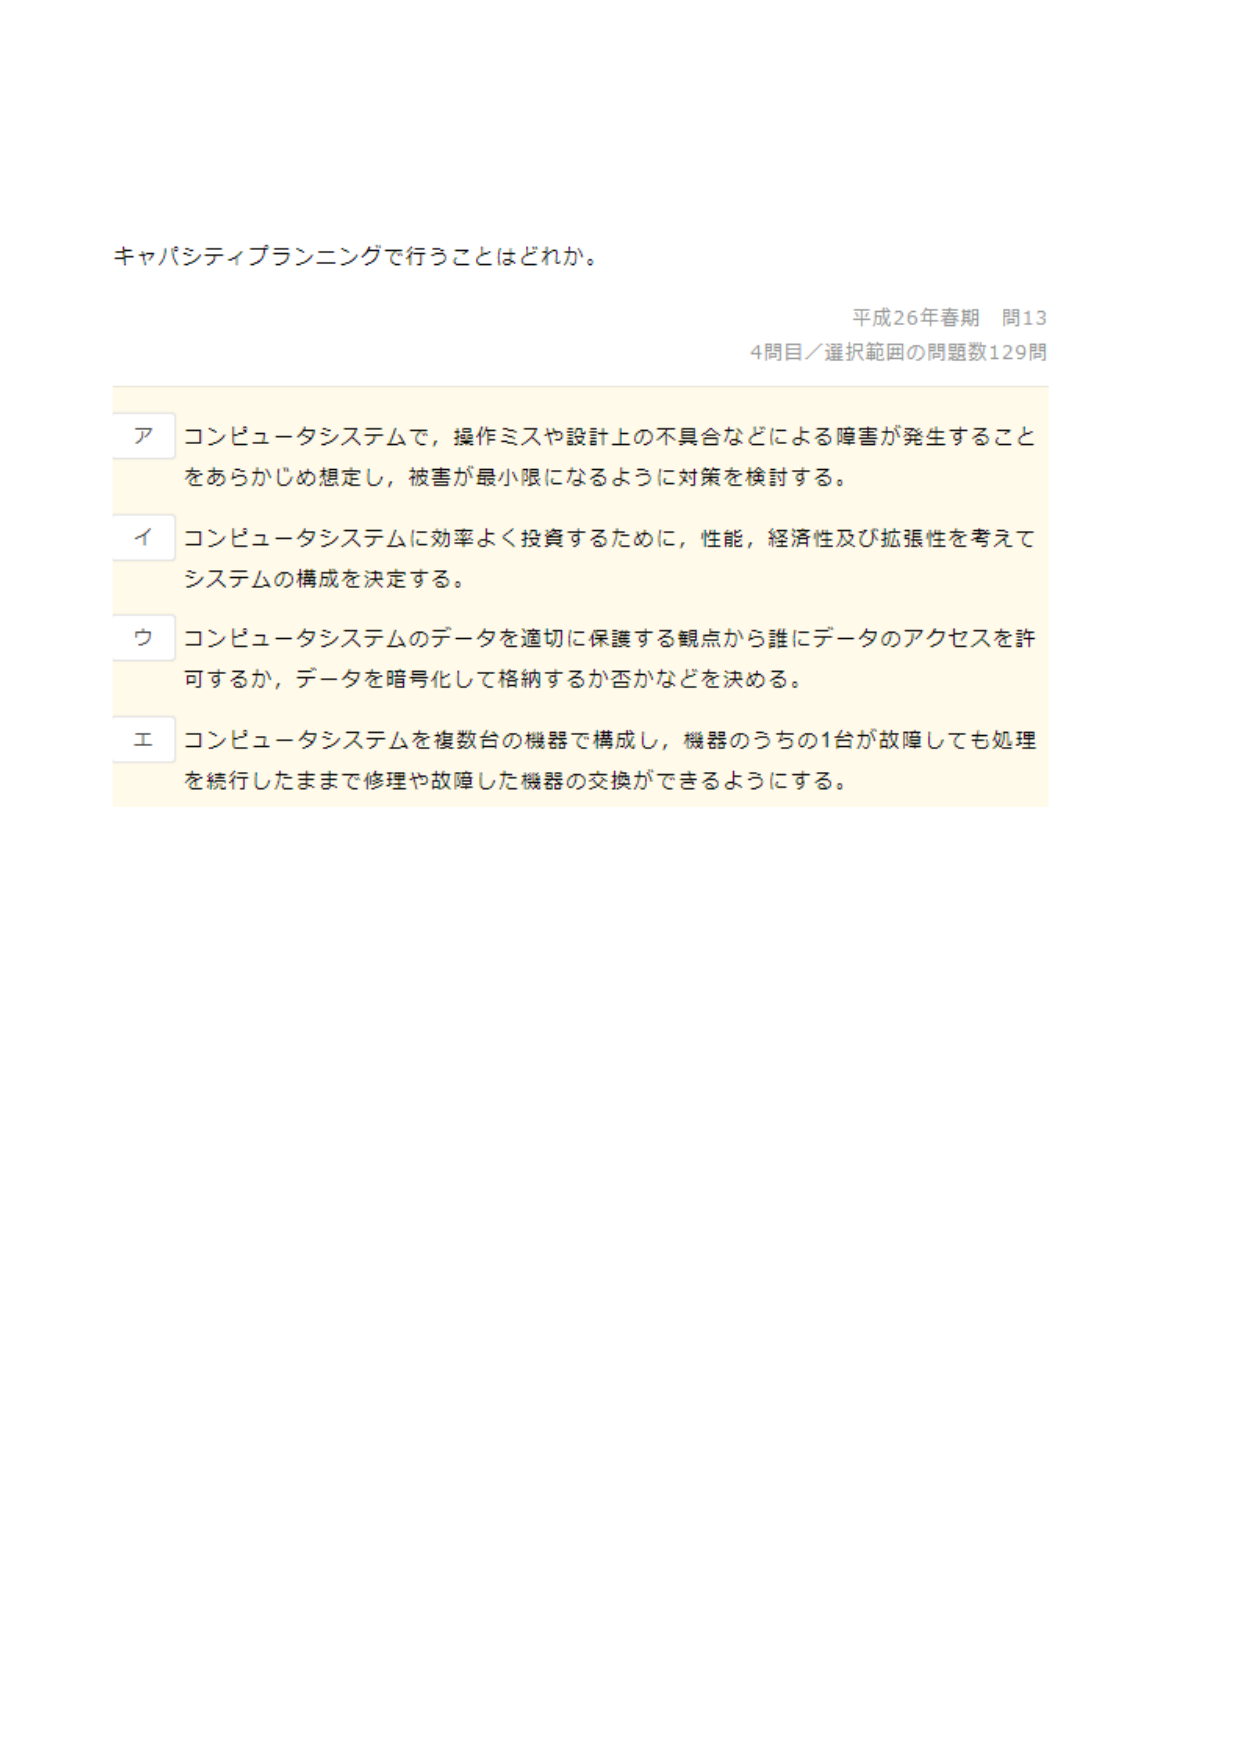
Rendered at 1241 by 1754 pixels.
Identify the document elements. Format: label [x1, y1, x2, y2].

picture [112, 239, 1049, 807]
